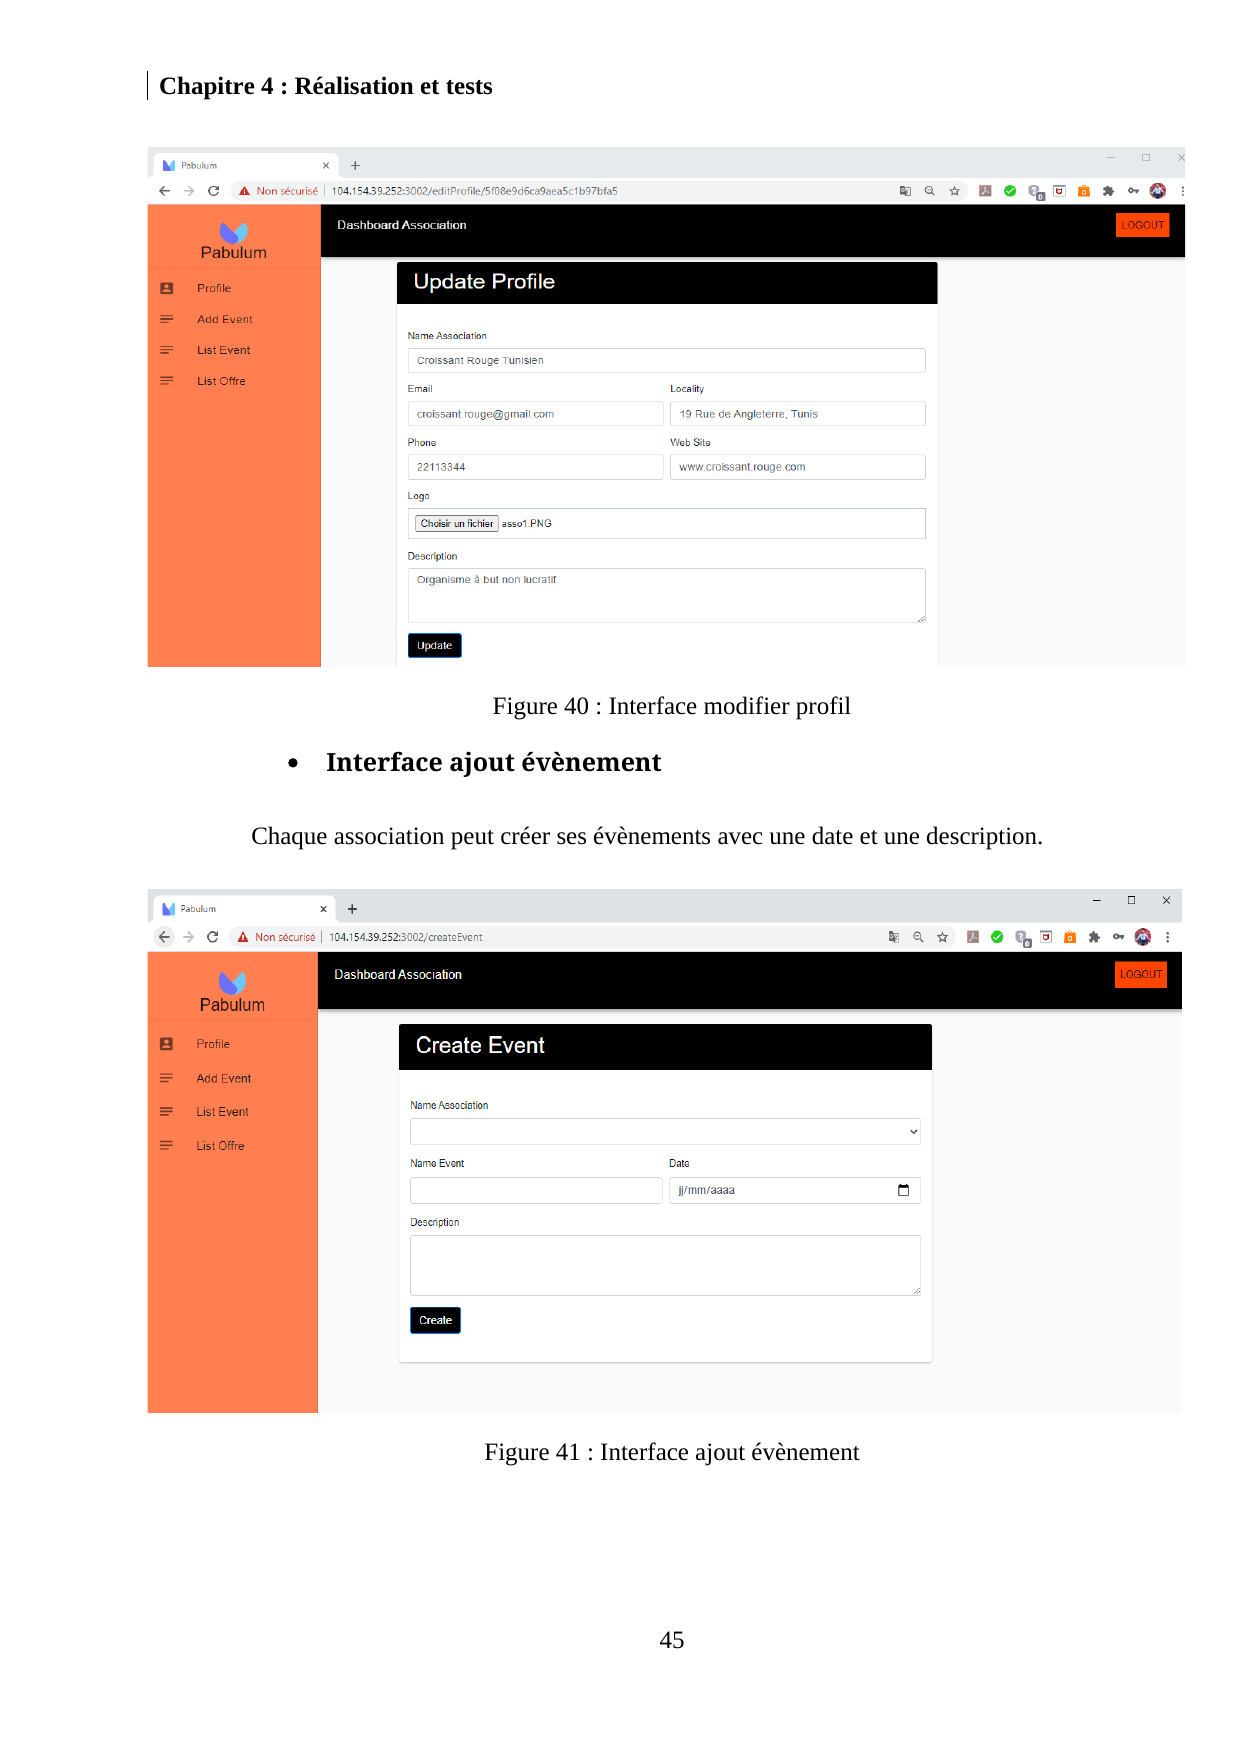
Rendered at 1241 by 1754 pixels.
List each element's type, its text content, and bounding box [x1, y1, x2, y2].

text Chaque association peut créer ses évènements avec une date et une description. [177, 821, 1093, 850]
picture [147, 147, 1185, 667]
list Interface ajout évènement [288, 745, 1093, 779]
picture [147, 889, 1182, 1413]
